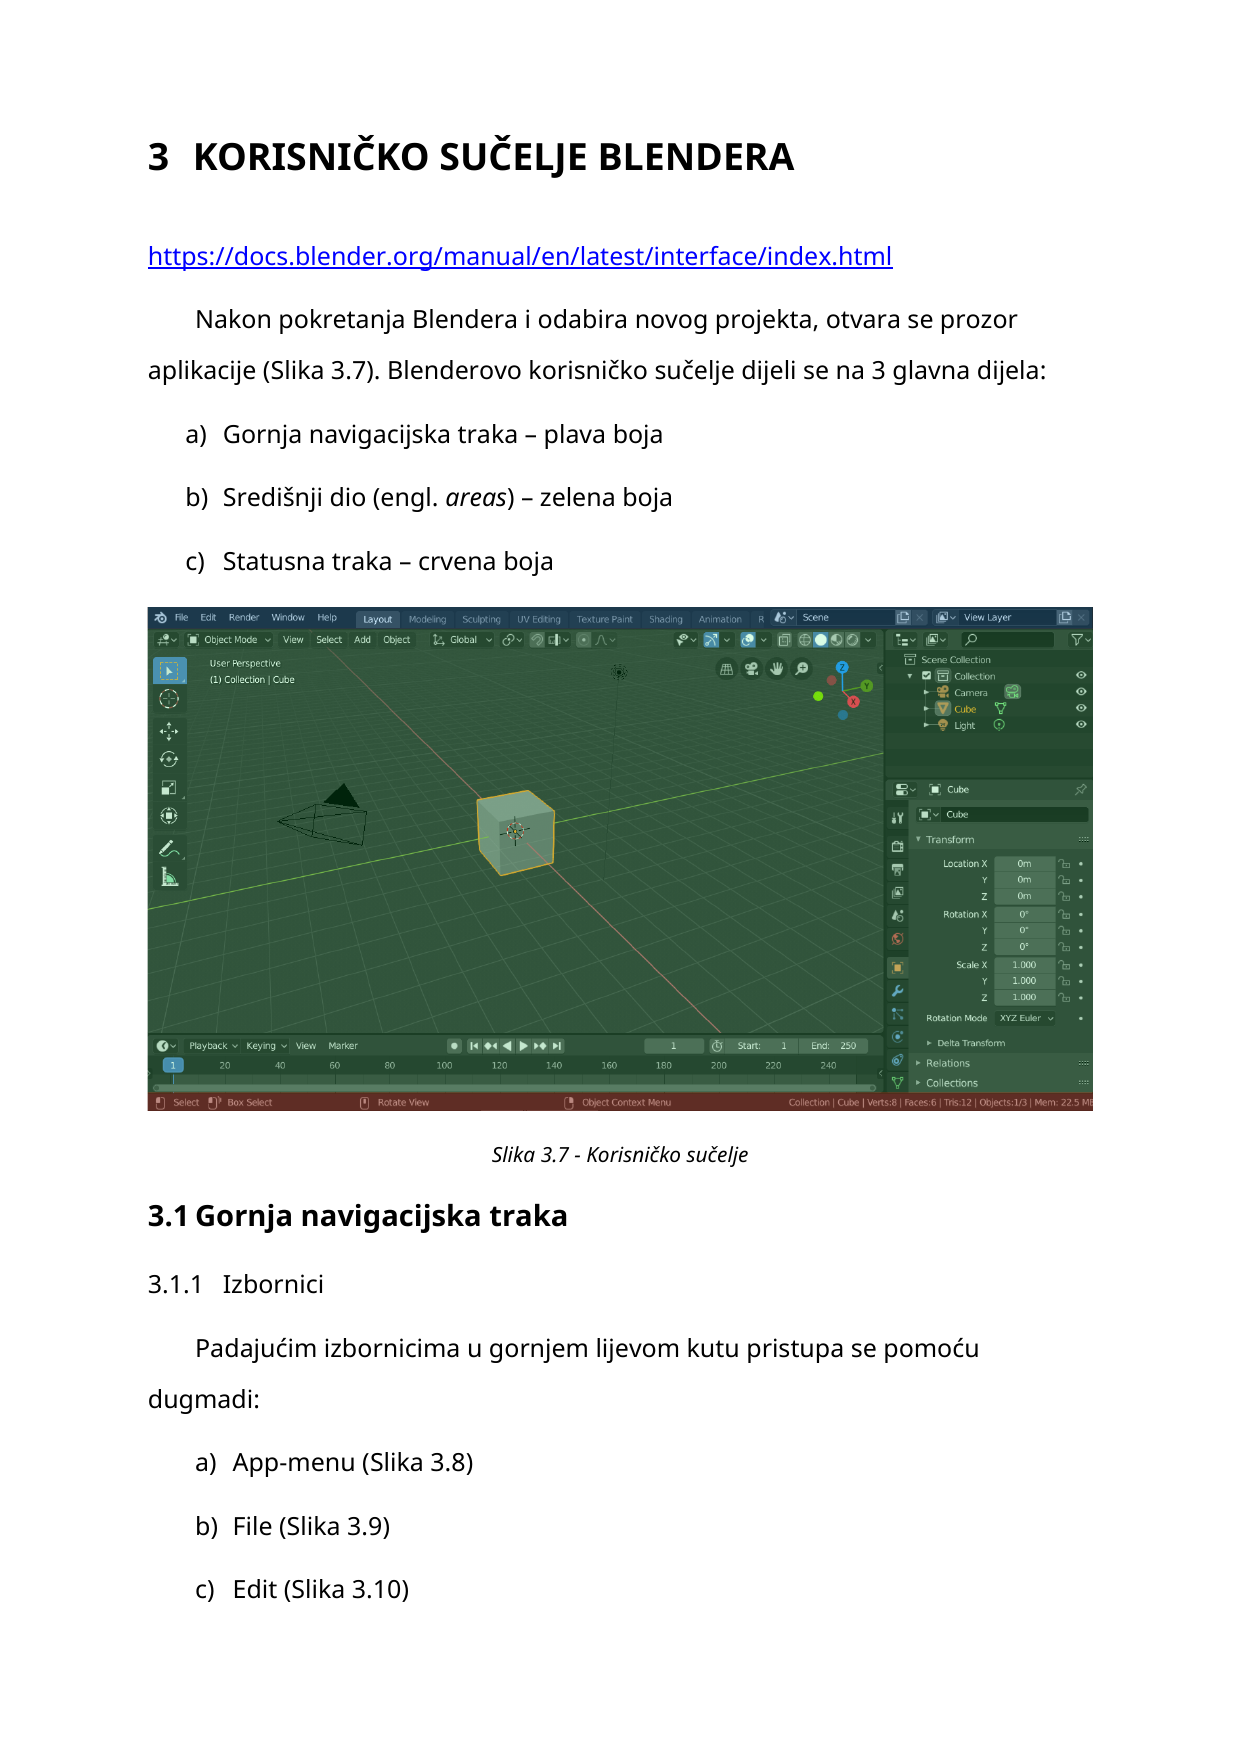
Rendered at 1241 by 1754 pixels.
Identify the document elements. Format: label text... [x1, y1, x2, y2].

subtitle Gornja navigacijska traka [148, 1195, 1092, 1234]
list Središnji dio (engl. areas) – zelena boja [185, 480, 1092, 514]
text https://docs.blender.org/manual/en/latest/interface/index.html [148, 238, 1092, 272]
picture [147, 607, 1093, 1111]
list Statusna traka – crvena boja [185, 544, 1092, 578]
list Gornja navigacijska traka – plava boja [185, 417, 1092, 451]
subtitle Korisničko sučelje Blendera [148, 131, 1092, 182]
text Padajućim izbornicima u gornjem lijevom kutu pristupa se pomoću dugmadi: [148, 1330, 1092, 1416]
subtitle Izbornici [148, 1267, 1092, 1301]
